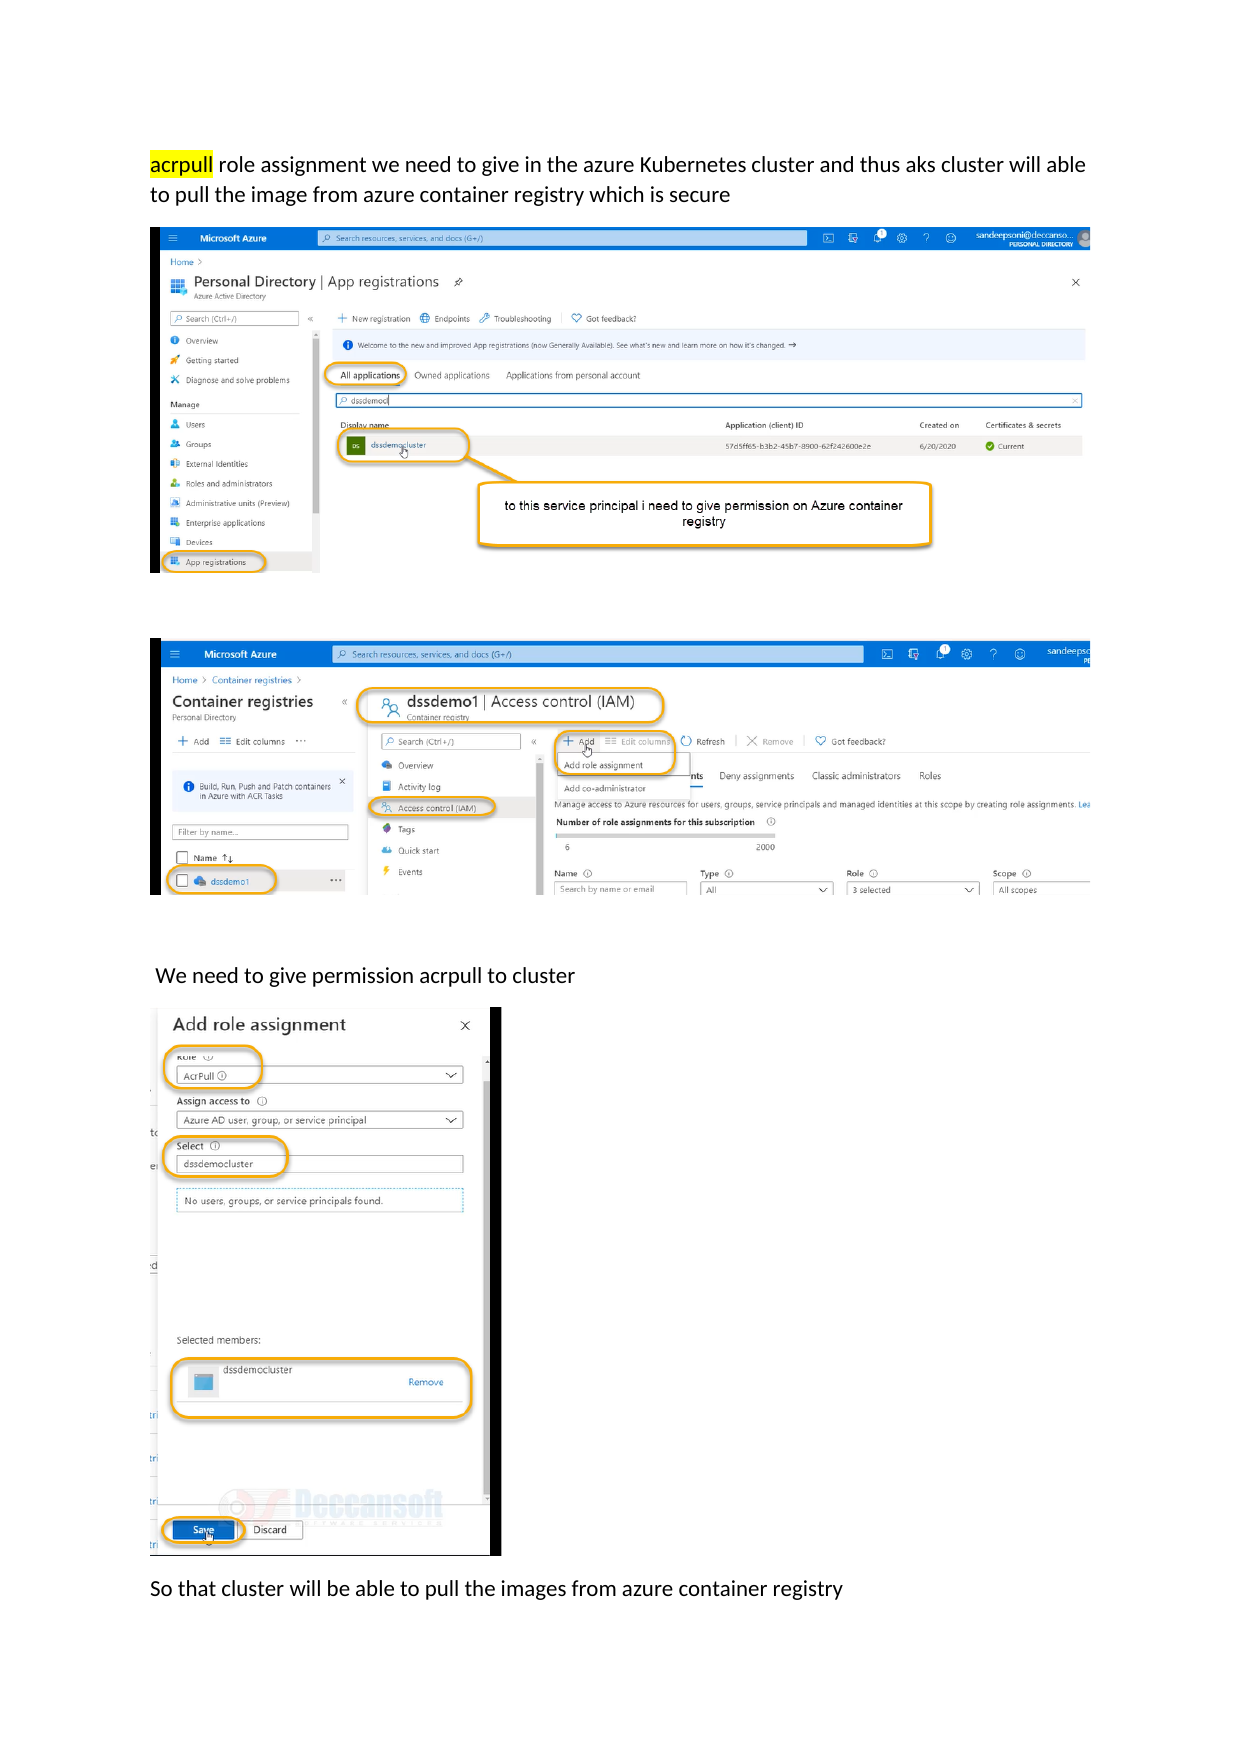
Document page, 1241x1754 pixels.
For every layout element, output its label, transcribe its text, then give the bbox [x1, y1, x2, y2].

text So that cluster will be able to pull the images from azure container registry [150, 1574, 1090, 1602]
text acrpull role assignment we need to give in the azure Kubernetes cluster and thus aks cluster will able to pull the image from azure container registry which is secure [150, 150, 1090, 208]
text We need to give permission acrpull to cluster [150, 961, 1090, 989]
picture [150, 638, 1091, 895]
picture [150, 1007, 502, 1556]
picture [150, 227, 1091, 573]
